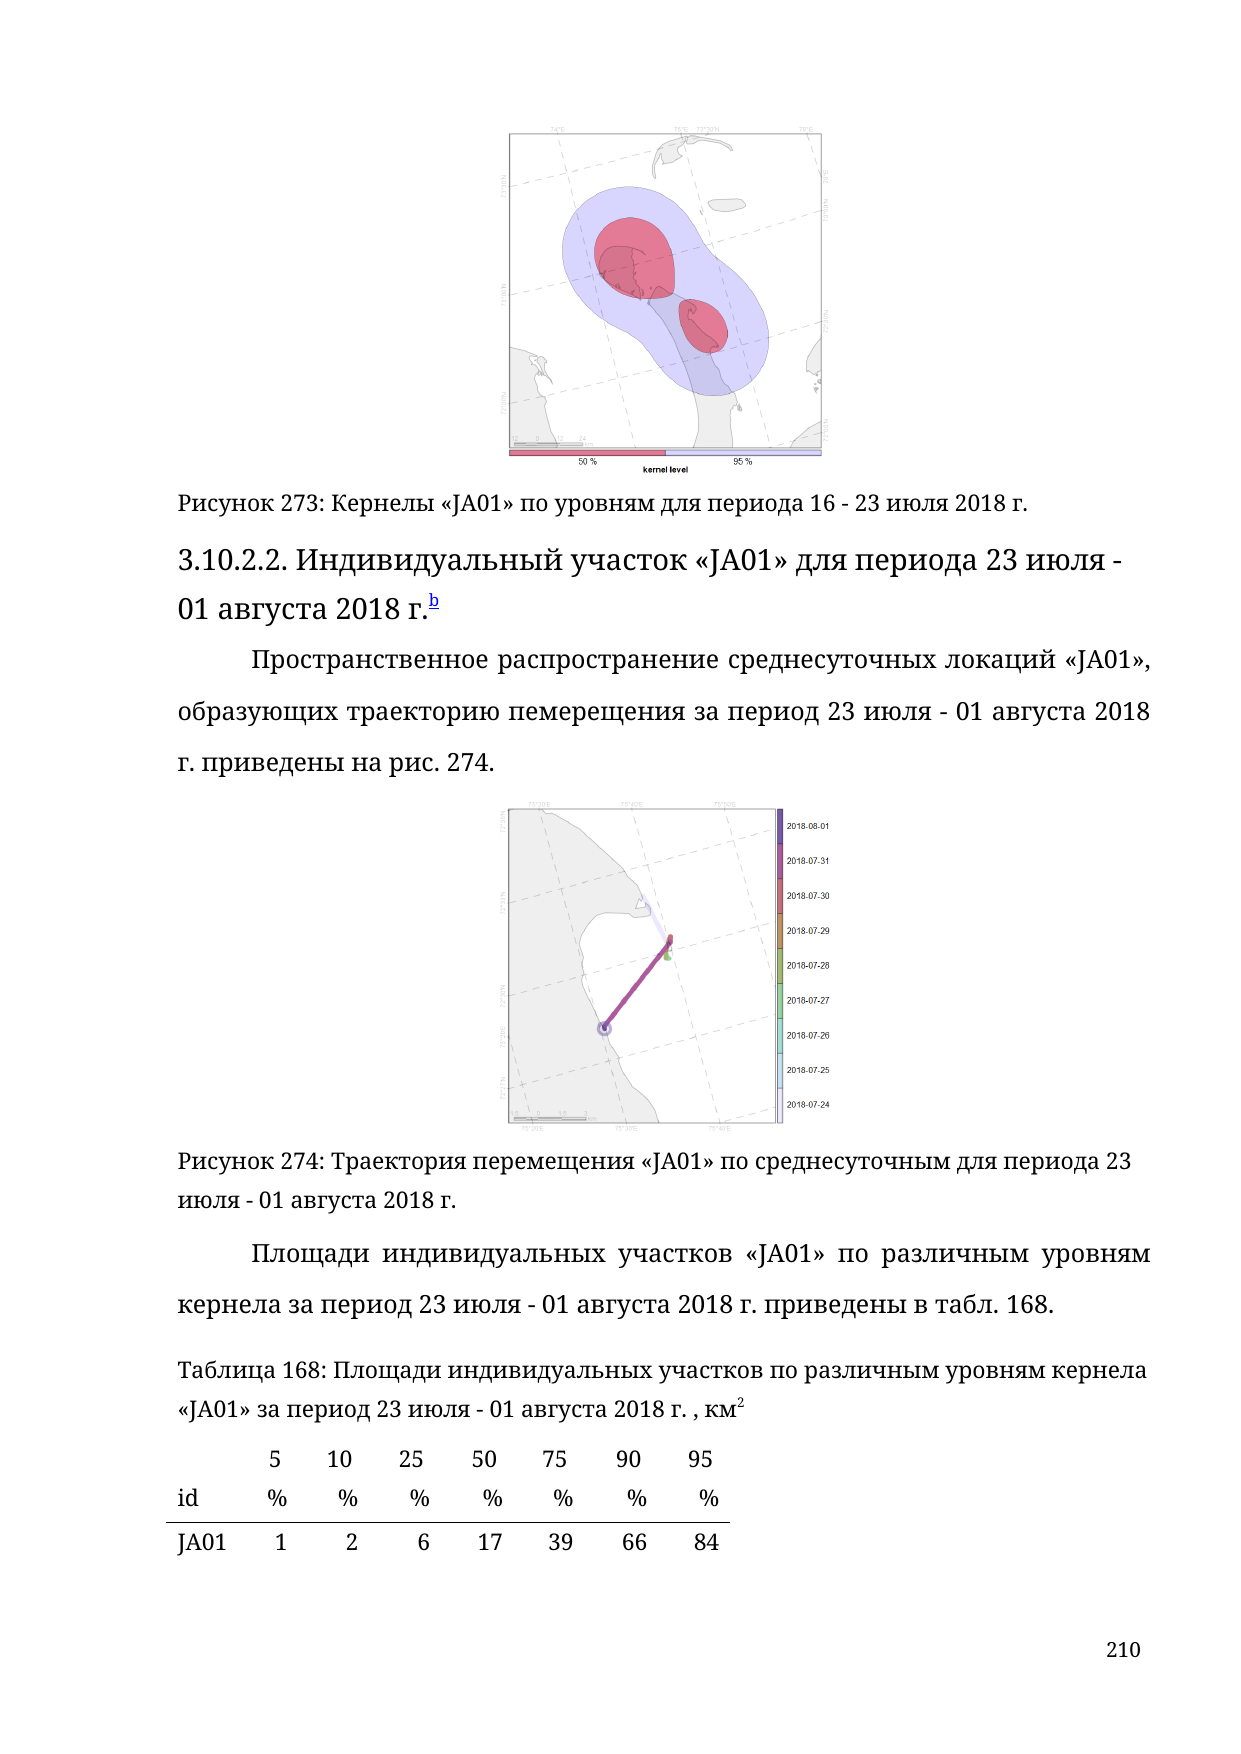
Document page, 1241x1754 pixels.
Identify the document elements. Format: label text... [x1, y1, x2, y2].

text Рисунок 274: Траектория перемещения «JA01» по среднесуточным для периода 23 июля - 01 августа 2018 г. [177, 1145, 1152, 1215]
subtitle Индивидуальный участок «JA01» для периода 23 июля - 01 августа 2018 г.b [177, 539, 1152, 628]
picture [498, 124, 831, 475]
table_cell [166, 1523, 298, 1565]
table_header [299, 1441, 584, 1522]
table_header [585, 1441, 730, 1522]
text Рисунок 273: Кернелы «JA01» по уровням для периода 16 - 23 июля 2018 г. [177, 487, 1152, 518]
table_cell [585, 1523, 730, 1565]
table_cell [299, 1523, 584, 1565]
text Пространственное распространение среднесуточных локаций «JA01», образующих траекторию пемерещения за период 23 июля - 01 августа 2018 г. приведены на рис. 274. [177, 642, 1152, 778]
text Площади индивидуальных участков «JA01» по различным уровням кернела за период 23 июля - 01 августа 2018 г. приведены в табл. 168. [177, 1236, 1152, 1321]
text Таблица 168: Площади индивидуальных участков по различным уровням кернела «JA01» за период 23 июля - 01 августа 2018 г. , км2 [177, 1354, 1152, 1424]
picture [497, 799, 832, 1133]
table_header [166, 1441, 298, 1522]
